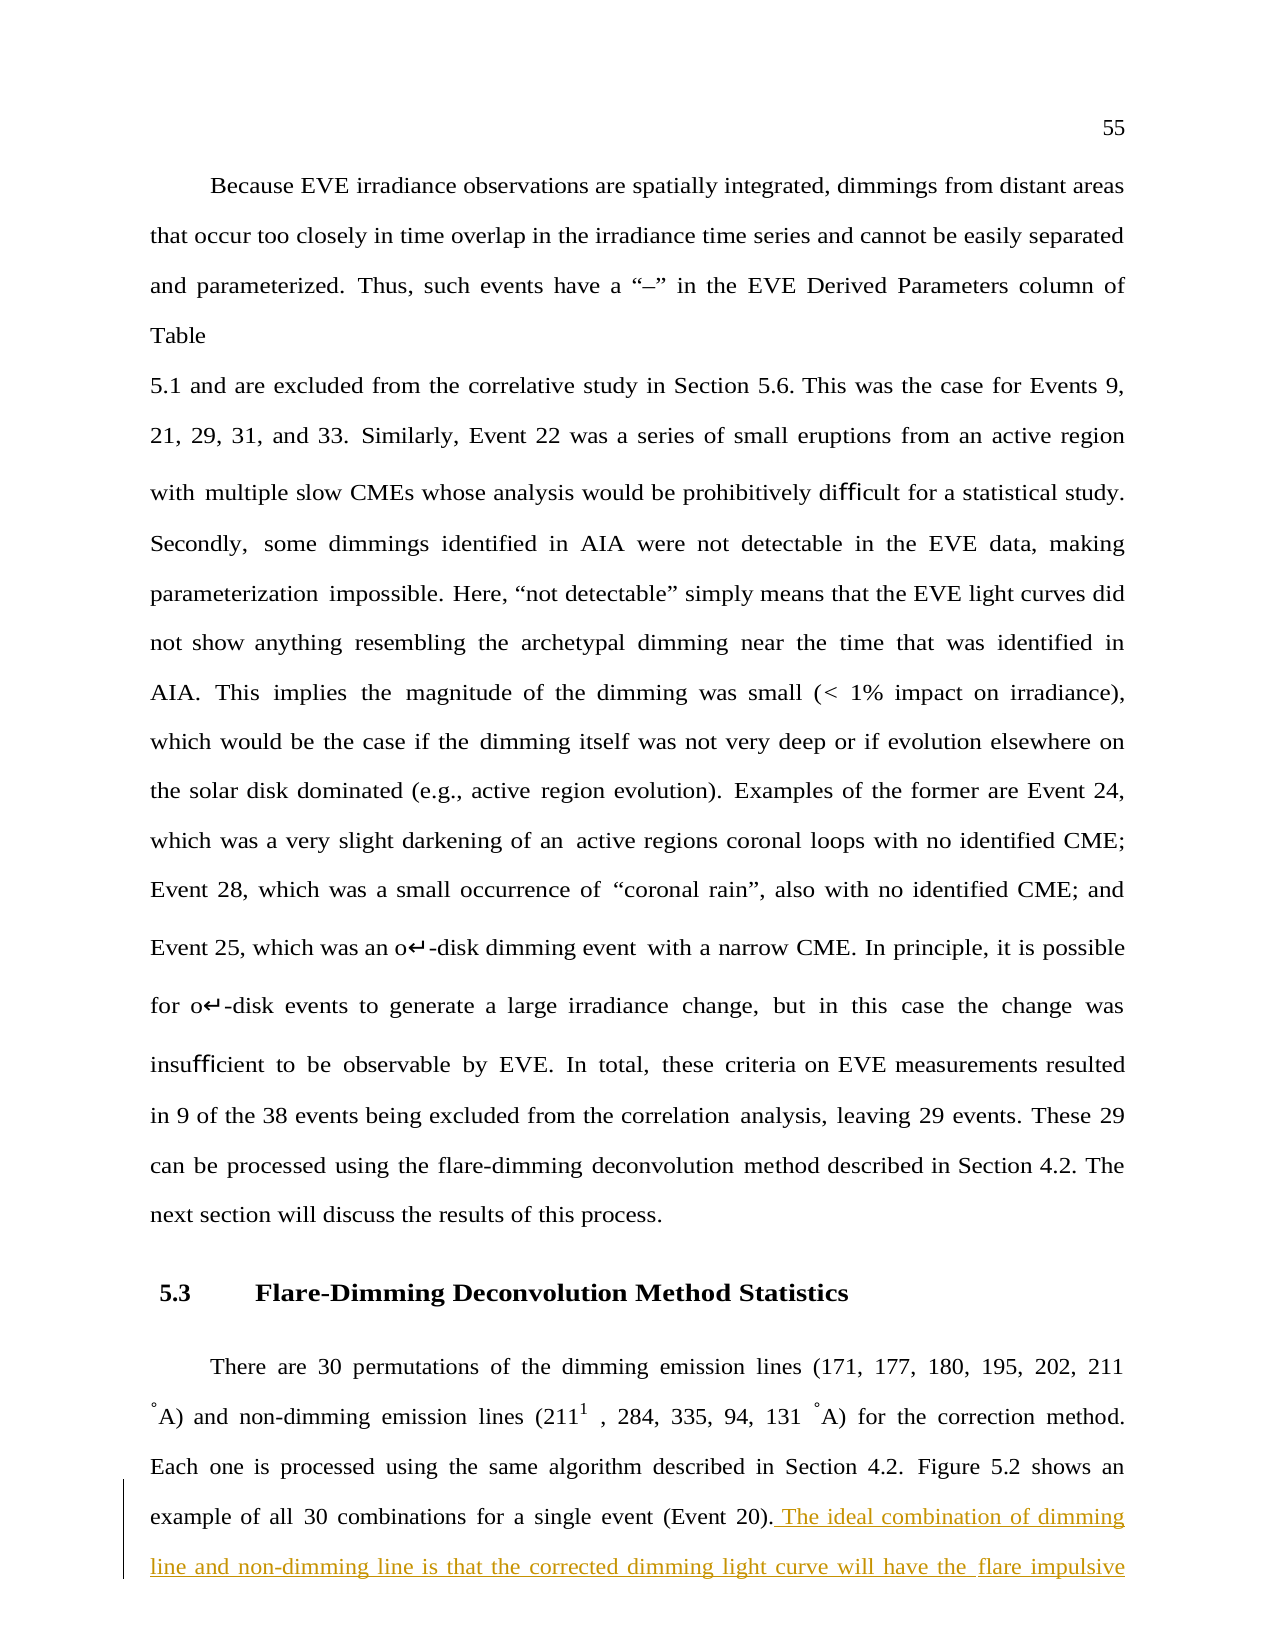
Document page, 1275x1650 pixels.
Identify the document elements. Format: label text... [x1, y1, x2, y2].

subtitle Flare-Dimming Deconvolution Method Statistics [159, 1278, 1137, 1307]
text 5.1 and are excluded from the correlative study in Section 5.6. This was the case for Events 9, 21, 29, 31, and 33. Similarly, Event 22 was a series of small eruptions from an active region with multiple slow CMEs whose analysis would be prohibitively difficult for a statistical study. Secondly, some dimmings identified in AIA were not detectable in the EVE data, making parameterization impossible. Here, “not detectable” simply means that the EVE light curves did not show anything resembling the archetypal dimming near the time that was identified in AIA. This implies the magnitude of the dimming was small (< 1% impact on irradiance), which would be the case if the dimming itself was not very deep or if evolution elsewhere on the solar disk dominated (e.g., active region evolution). Examples of the former are Event 24, which was a very slight darkening of an active regions coronal loops with no identified CME; Event 28, which was a small occurrence of “coronal rain”, also with no identified CME; and Event 25, which was an o↵-disk dimming event with a narrow CME. In principle, it is possible for o↵-disk events to generate a large irradiance change, but in this case the change was insufficient to be observable by EVE. In total, these criteria on EVE measurements resulted in 9 of the 38 events being excluded from the correlation analysis, leaving 29 events. These 29 can be processed using the flare-dimming deconvolution method described in Section 4.2. The next section will discuss the results of this process. [150, 372, 1125, 1228]
text Because EVE irradiance observations are spatially integrated, dimmings from distant areas that occur too closely in time overlap in the irradiance time series and cannot be easily separated and parameterized. Thus, such events have a “–” in the EVE Derived Parameters column of Table [150, 172, 1125, 348]
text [150, 1329, 1125, 1579]
